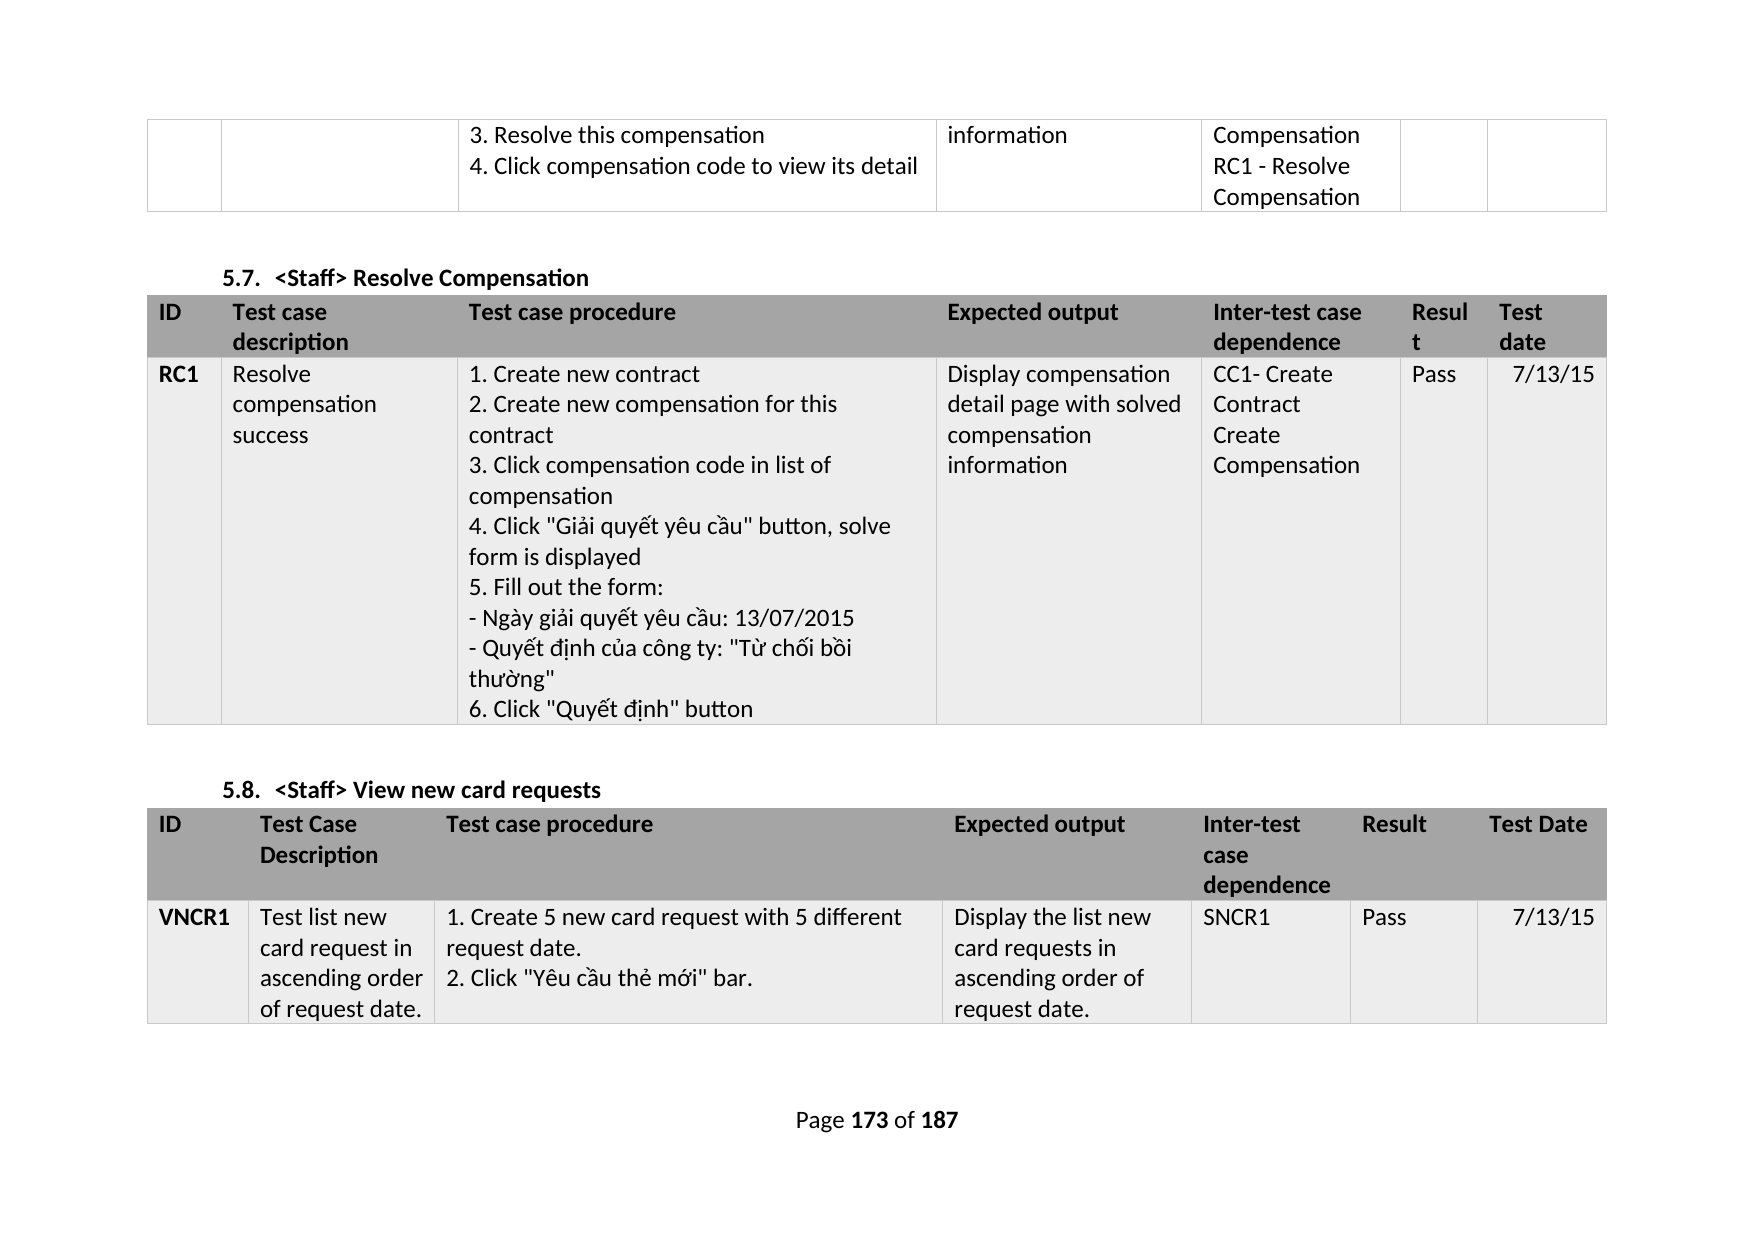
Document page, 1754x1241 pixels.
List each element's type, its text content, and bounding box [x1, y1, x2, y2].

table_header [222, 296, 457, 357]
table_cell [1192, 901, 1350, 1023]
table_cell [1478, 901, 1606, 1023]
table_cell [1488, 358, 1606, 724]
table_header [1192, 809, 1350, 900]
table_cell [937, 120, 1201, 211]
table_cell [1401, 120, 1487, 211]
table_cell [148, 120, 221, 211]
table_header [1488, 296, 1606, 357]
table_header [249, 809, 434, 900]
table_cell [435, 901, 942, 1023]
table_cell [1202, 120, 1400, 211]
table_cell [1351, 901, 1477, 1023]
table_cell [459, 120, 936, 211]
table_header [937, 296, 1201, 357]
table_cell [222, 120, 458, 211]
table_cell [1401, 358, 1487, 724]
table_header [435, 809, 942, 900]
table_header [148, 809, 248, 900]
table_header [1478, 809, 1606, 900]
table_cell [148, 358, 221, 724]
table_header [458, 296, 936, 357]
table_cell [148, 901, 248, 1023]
subtitle <Staff> View new card requests [222, 775, 1607, 805]
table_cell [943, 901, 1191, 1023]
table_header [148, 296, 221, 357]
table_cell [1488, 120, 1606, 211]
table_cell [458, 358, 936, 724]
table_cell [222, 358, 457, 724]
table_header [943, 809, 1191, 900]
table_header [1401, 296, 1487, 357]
subtitle <Staff> Resolve Compensation [222, 262, 1607, 292]
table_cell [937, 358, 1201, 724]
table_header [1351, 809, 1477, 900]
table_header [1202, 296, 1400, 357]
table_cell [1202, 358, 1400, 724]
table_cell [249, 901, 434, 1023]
